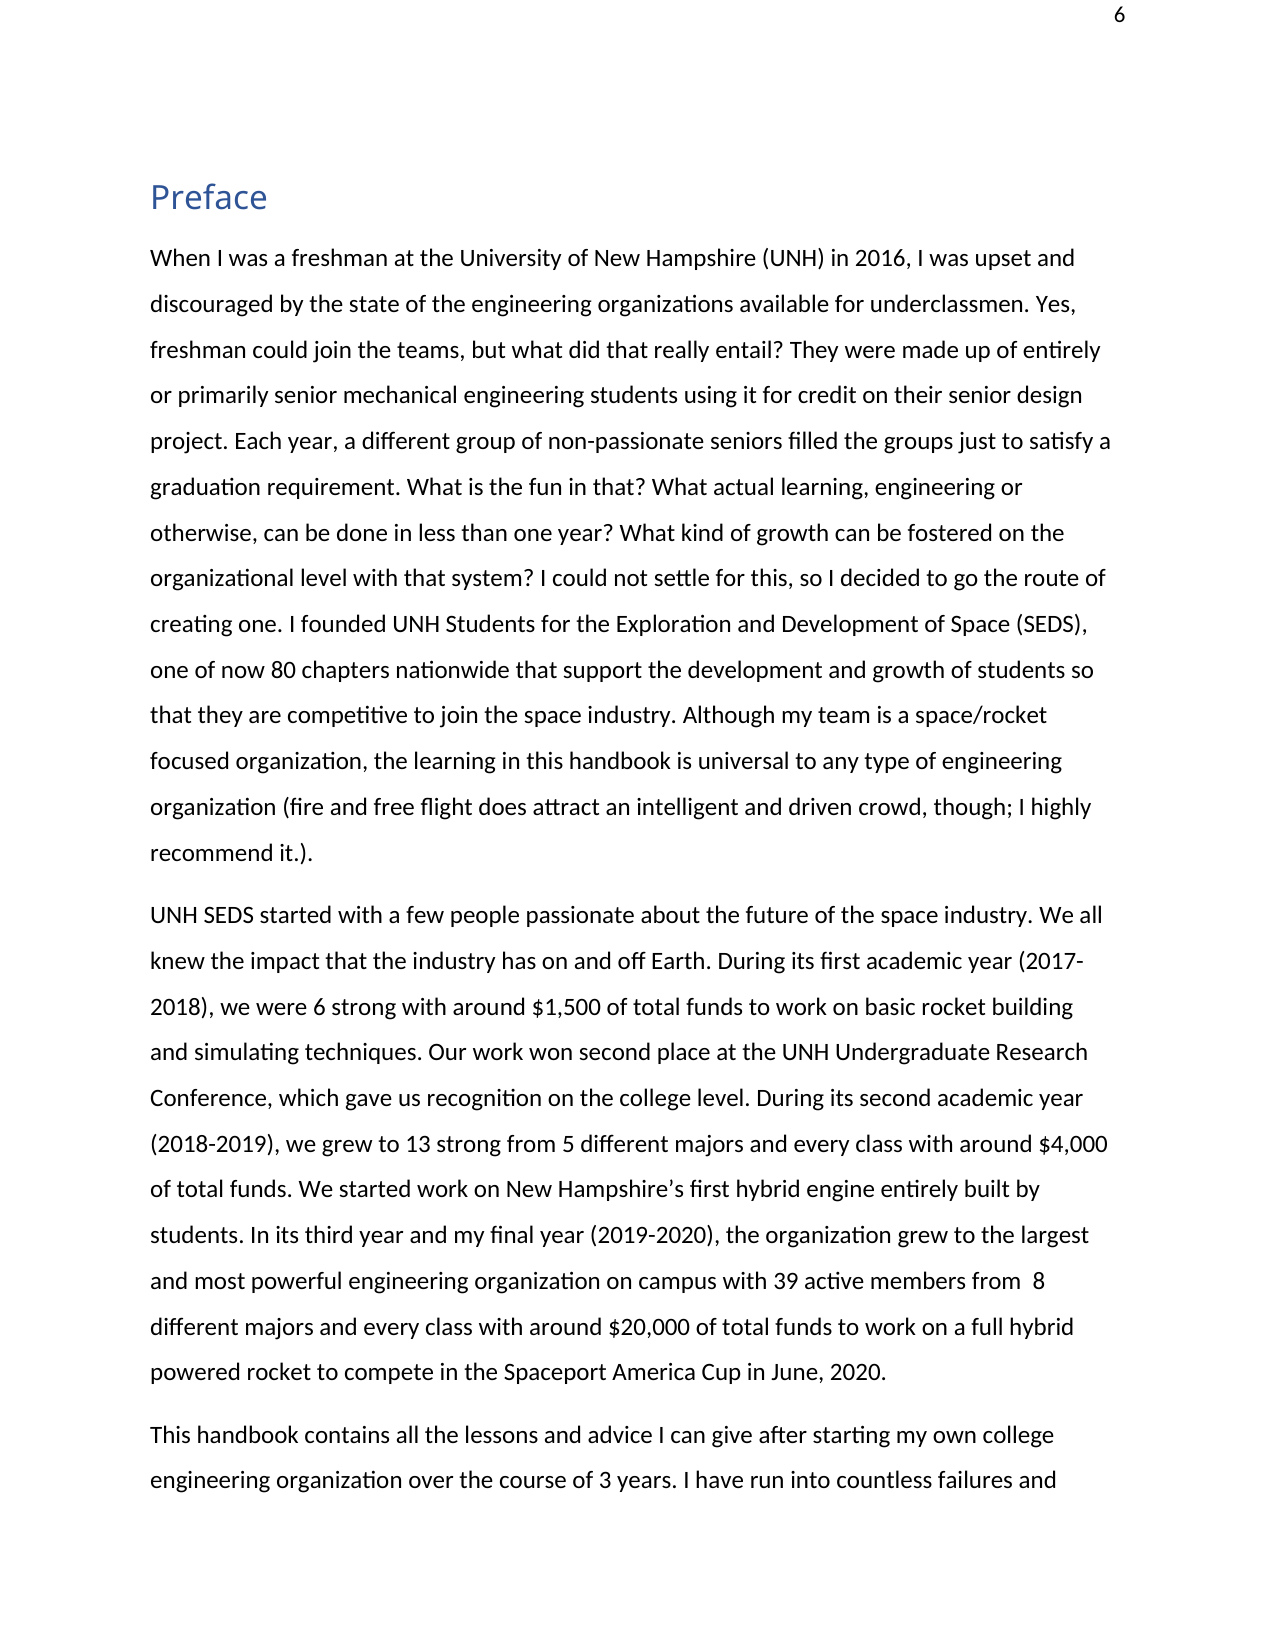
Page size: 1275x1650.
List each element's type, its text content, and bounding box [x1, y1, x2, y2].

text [150, 1419, 1121, 1495]
text When I was a freshman at the University of New Hampshire (UNH) in 2016, I was upset and discouraged by the state of the engineering organizations available for underclassmen. Yes, freshman could join the teams, but what did that really entail? They were made up of entirely or primarily senior mechanical engineering students using it for credit on their senior design project. Each year, a different group of non-passionate seniors filled the groups just to satisfy a graduation requirement. What is the fun in that? What actual learning, engineering or otherwise, can be done in less than one year? What kind of growth can be fostered on the organizational level with that system? I could not settle for this, so I decided to go the route of creating one. I founded UNH Students for the Exploration and Development of Space (SEDS), one of now 80 chapters nationwide that support the development and growth of students so that they are competitive to join the space industry. Although my team is a space/rocket focused organization, the learning in this handbook is universal to any type of engineering organization (fire and free flight does attract an intelligent and driven crowd, though; I highly recommend it.). [150, 242, 1119, 867]
subtitle Preface [150, 174, 1125, 219]
text UNH SEDS started with a few people passionate about the future of the space industry. We all knew the impact that the industry has on and off Earth. During its first academic year (2017-2018), we were 6 strong with around $1,500 of total funds to work on basic rocket building and simulating techniques. Our work won second place at the UNH Undergraduate Research Conference, which gave us recognition on the college level. During its second academic year (2018-2019), we grew to 13 strong from 5 different majors and every class with around $4,000 of total funds. We started work on New Hampshire’s first hybrid engine entirely built by students. In its third year and my final year (2019-2020), the organization grew to the largest and most powerful engineering organization on campus with 39 active members from 8 different majors and every class with around $20,000 of total funds to work on a full hybrid powered rocket to compete in the Spaceport America Cup in June, 2020. [150, 899, 1117, 1387]
